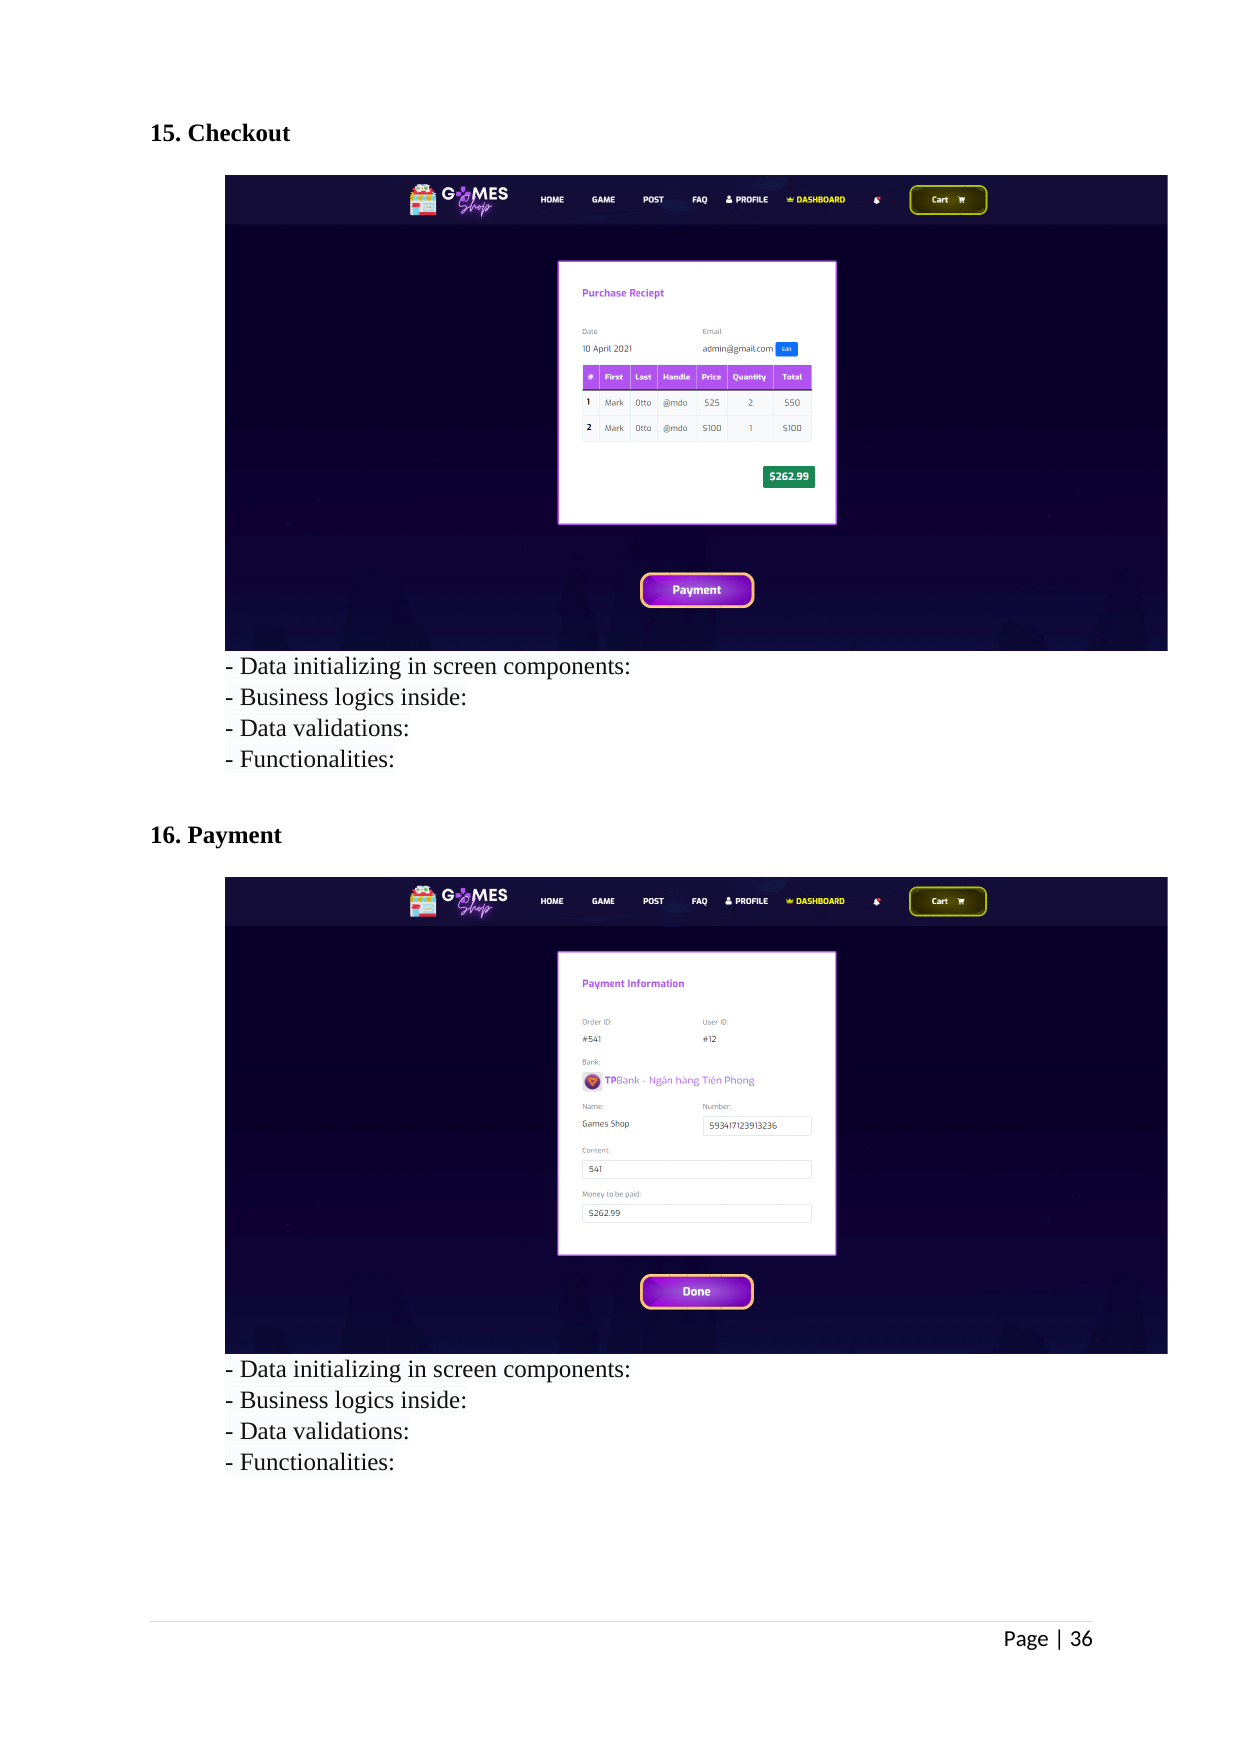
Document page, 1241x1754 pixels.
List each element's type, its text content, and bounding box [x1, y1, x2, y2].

text 15. Checkout [150, 118, 1093, 147]
picture [225, 175, 1168, 651]
text 16. Payment [150, 820, 1093, 849]
text - Data initializing in screen components: - Business logics inside: - Data validations: - Functionalities: [225, 651, 1093, 773]
picture [225, 877, 1168, 1354]
text - Data initializing in screen components: - Business logics inside: - Data validations: - Functionalities: [225, 1354, 1093, 1476]
